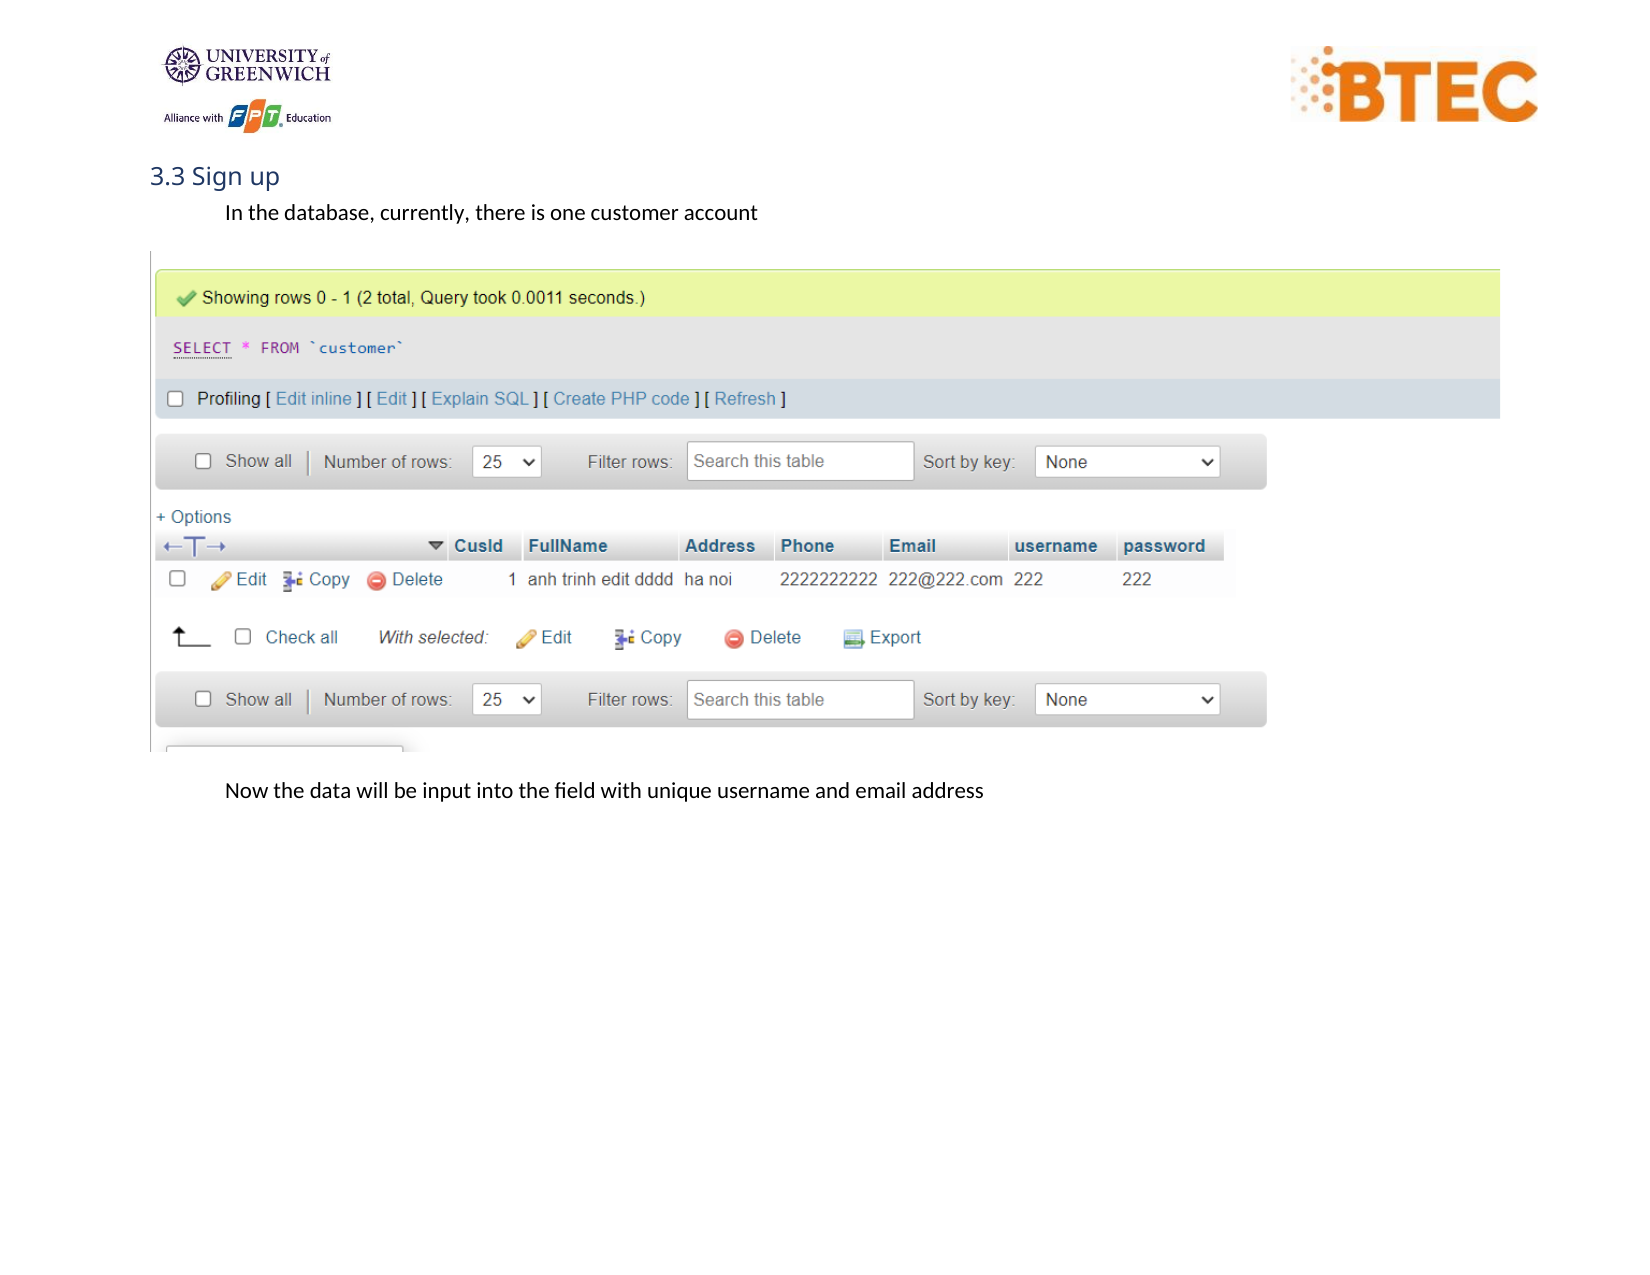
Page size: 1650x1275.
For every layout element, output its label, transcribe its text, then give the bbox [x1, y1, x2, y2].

subtitle 3.3 Sign up [150, 159, 1500, 193]
picture [150, 251, 1500, 752]
text Now the data will be input into the field with unique username and email address [150, 776, 1500, 804]
picture [1290, 46, 1538, 122]
picture [150, 32, 343, 144]
text In the database, currently, there is one customer account [150, 198, 1500, 226]
